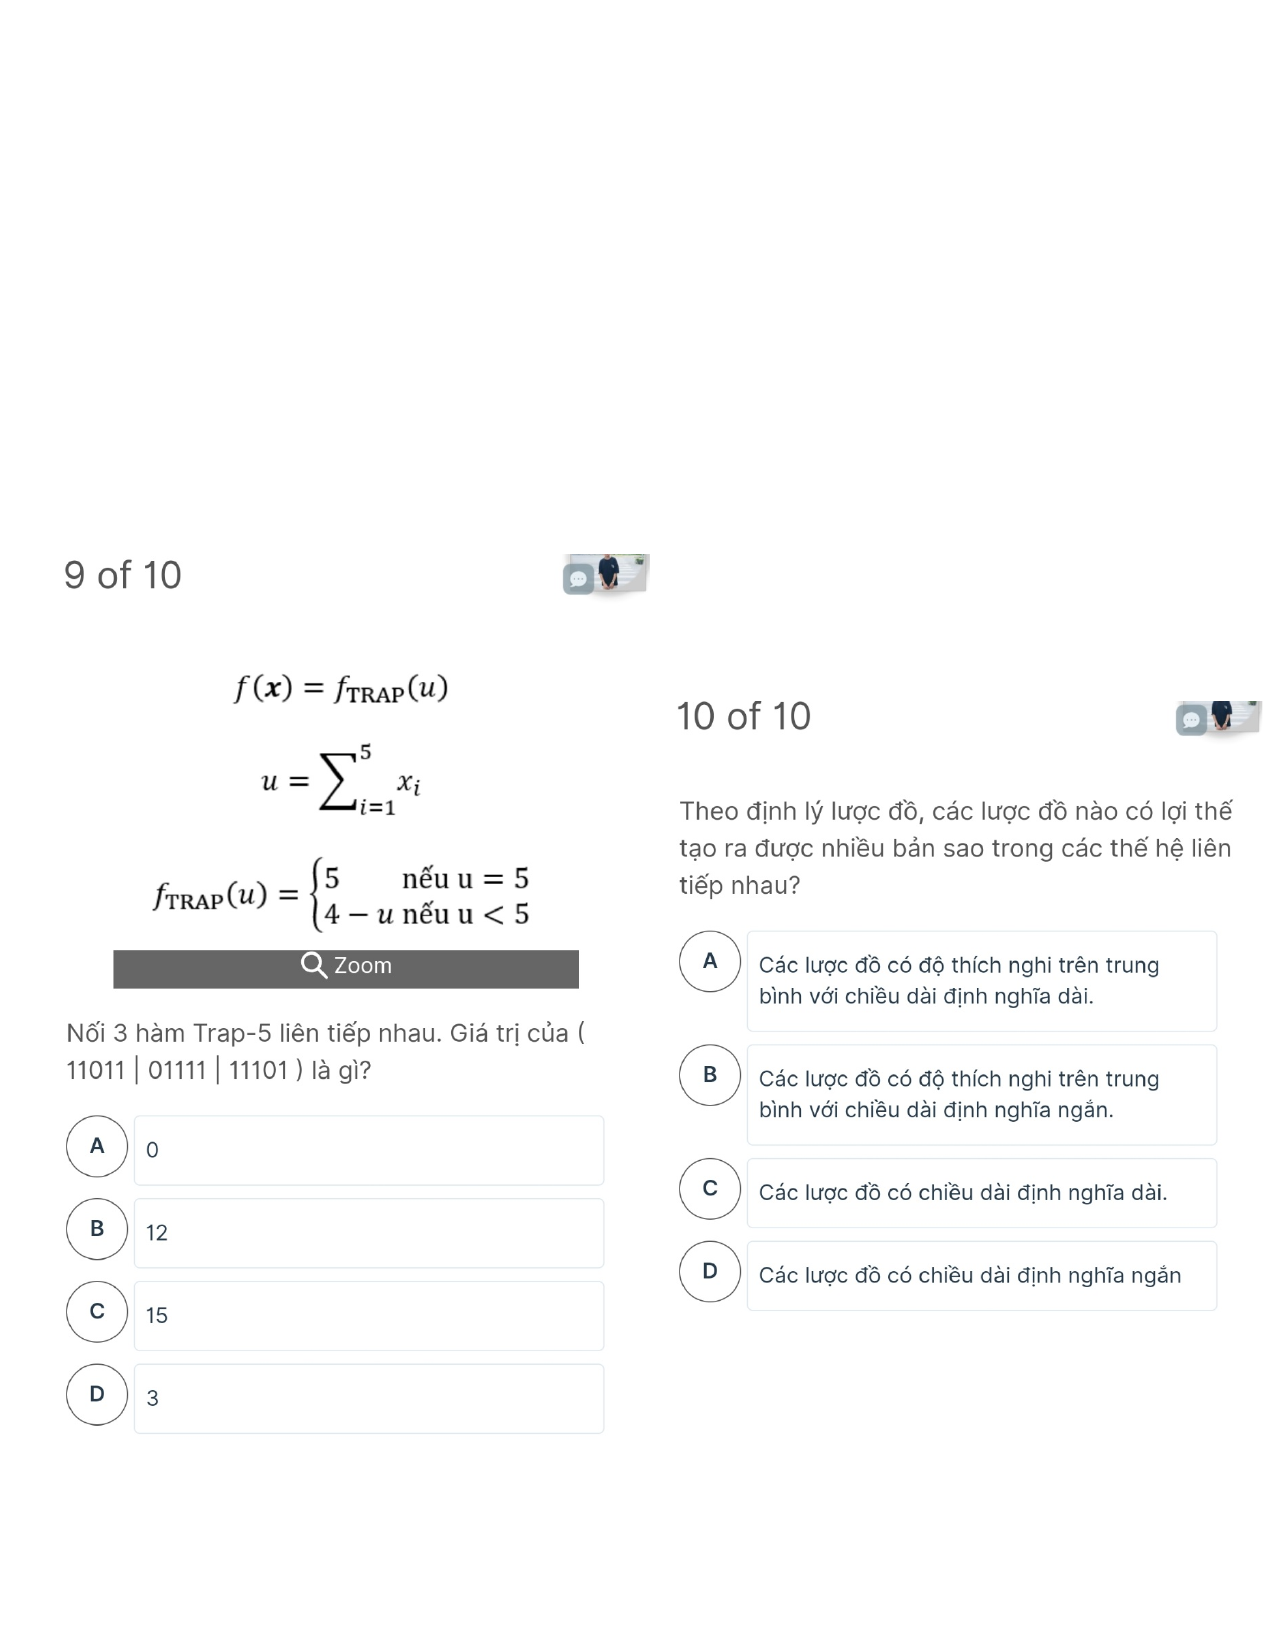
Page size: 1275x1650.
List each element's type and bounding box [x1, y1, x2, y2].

picture [654, 701, 1263, 1315]
picture [41, 554, 650, 1440]
